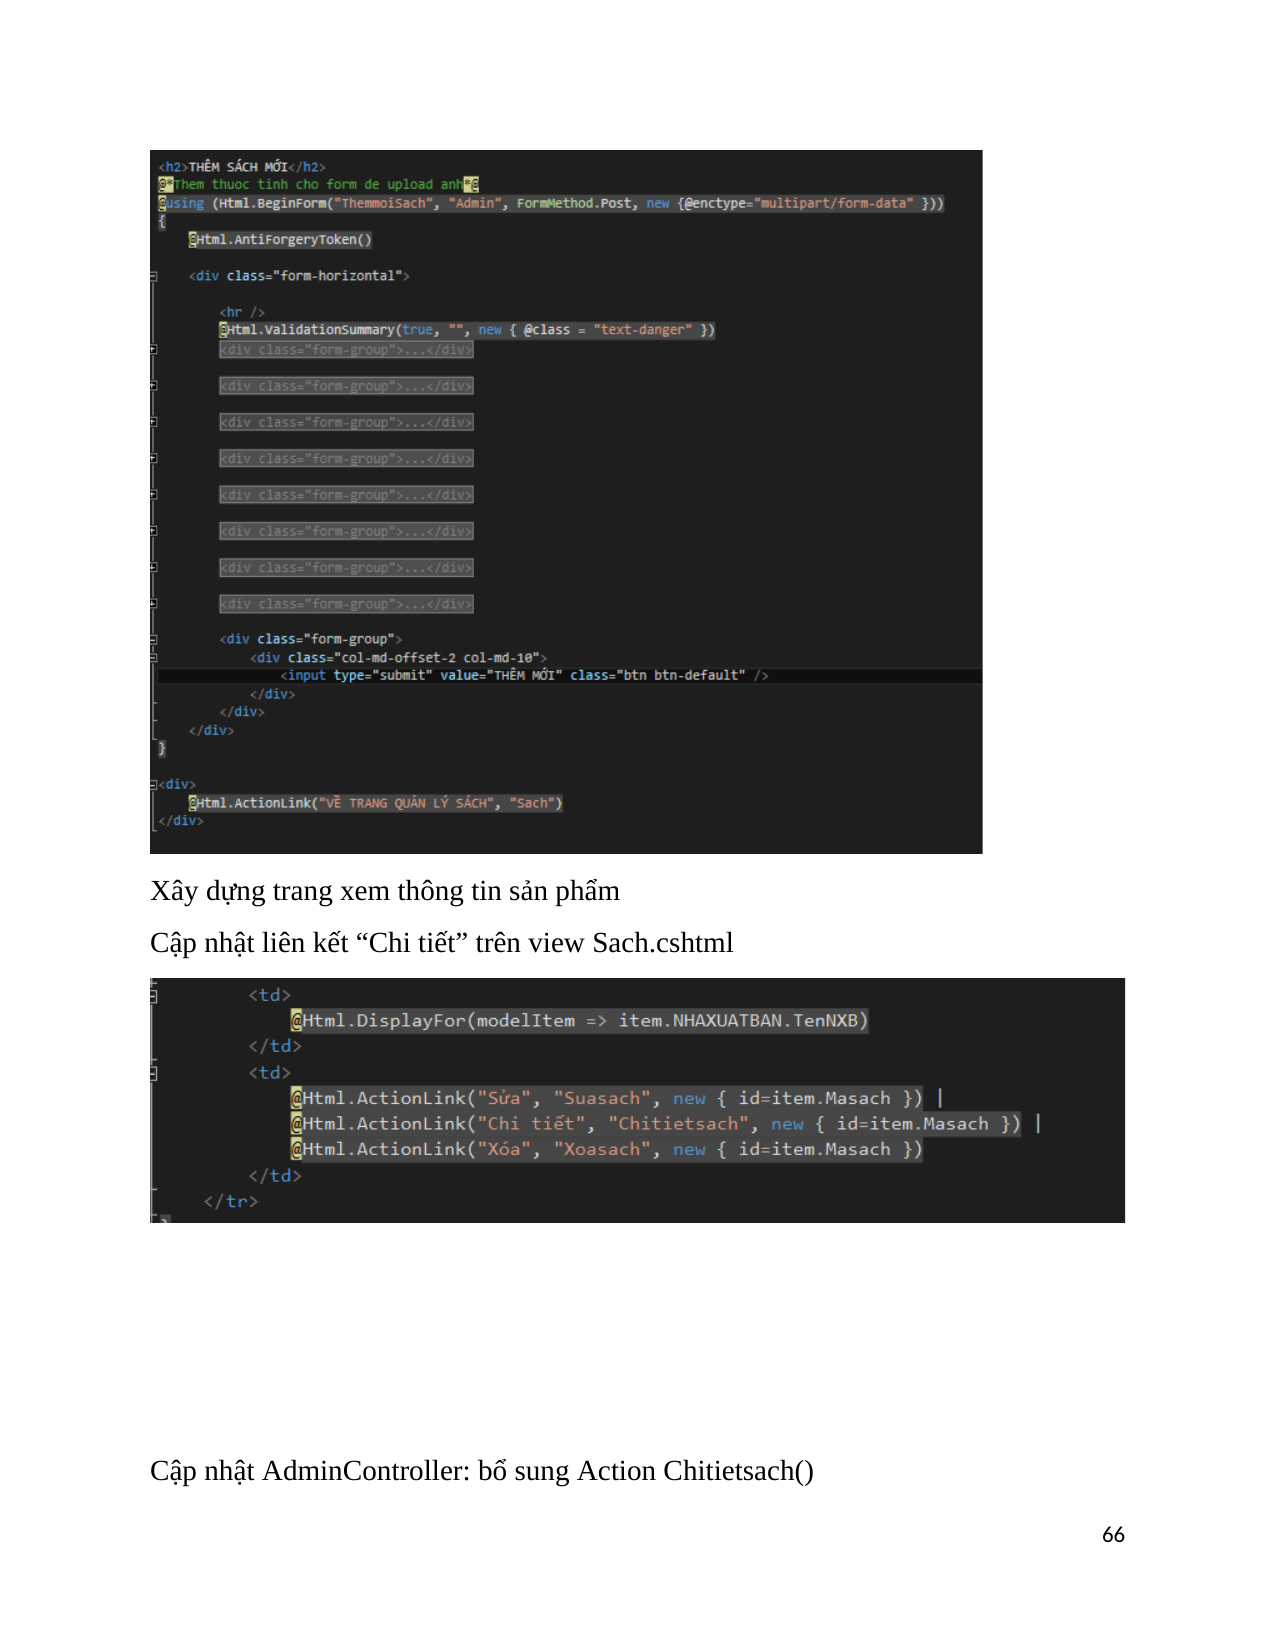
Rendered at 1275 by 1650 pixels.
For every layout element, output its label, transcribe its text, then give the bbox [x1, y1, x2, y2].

text Xây dựng trang xem thông tin sản phẩm [150, 873, 1125, 906]
picture [150, 150, 983, 854]
picture [150, 978, 1125, 1223]
text Cập nhật liên kết “Chi tiết” trên view Sach.cshtml [150, 926, 1125, 959]
text Cập nhật AdminController: bổ sung Action Chitietsach() [150, 1453, 1125, 1486]
